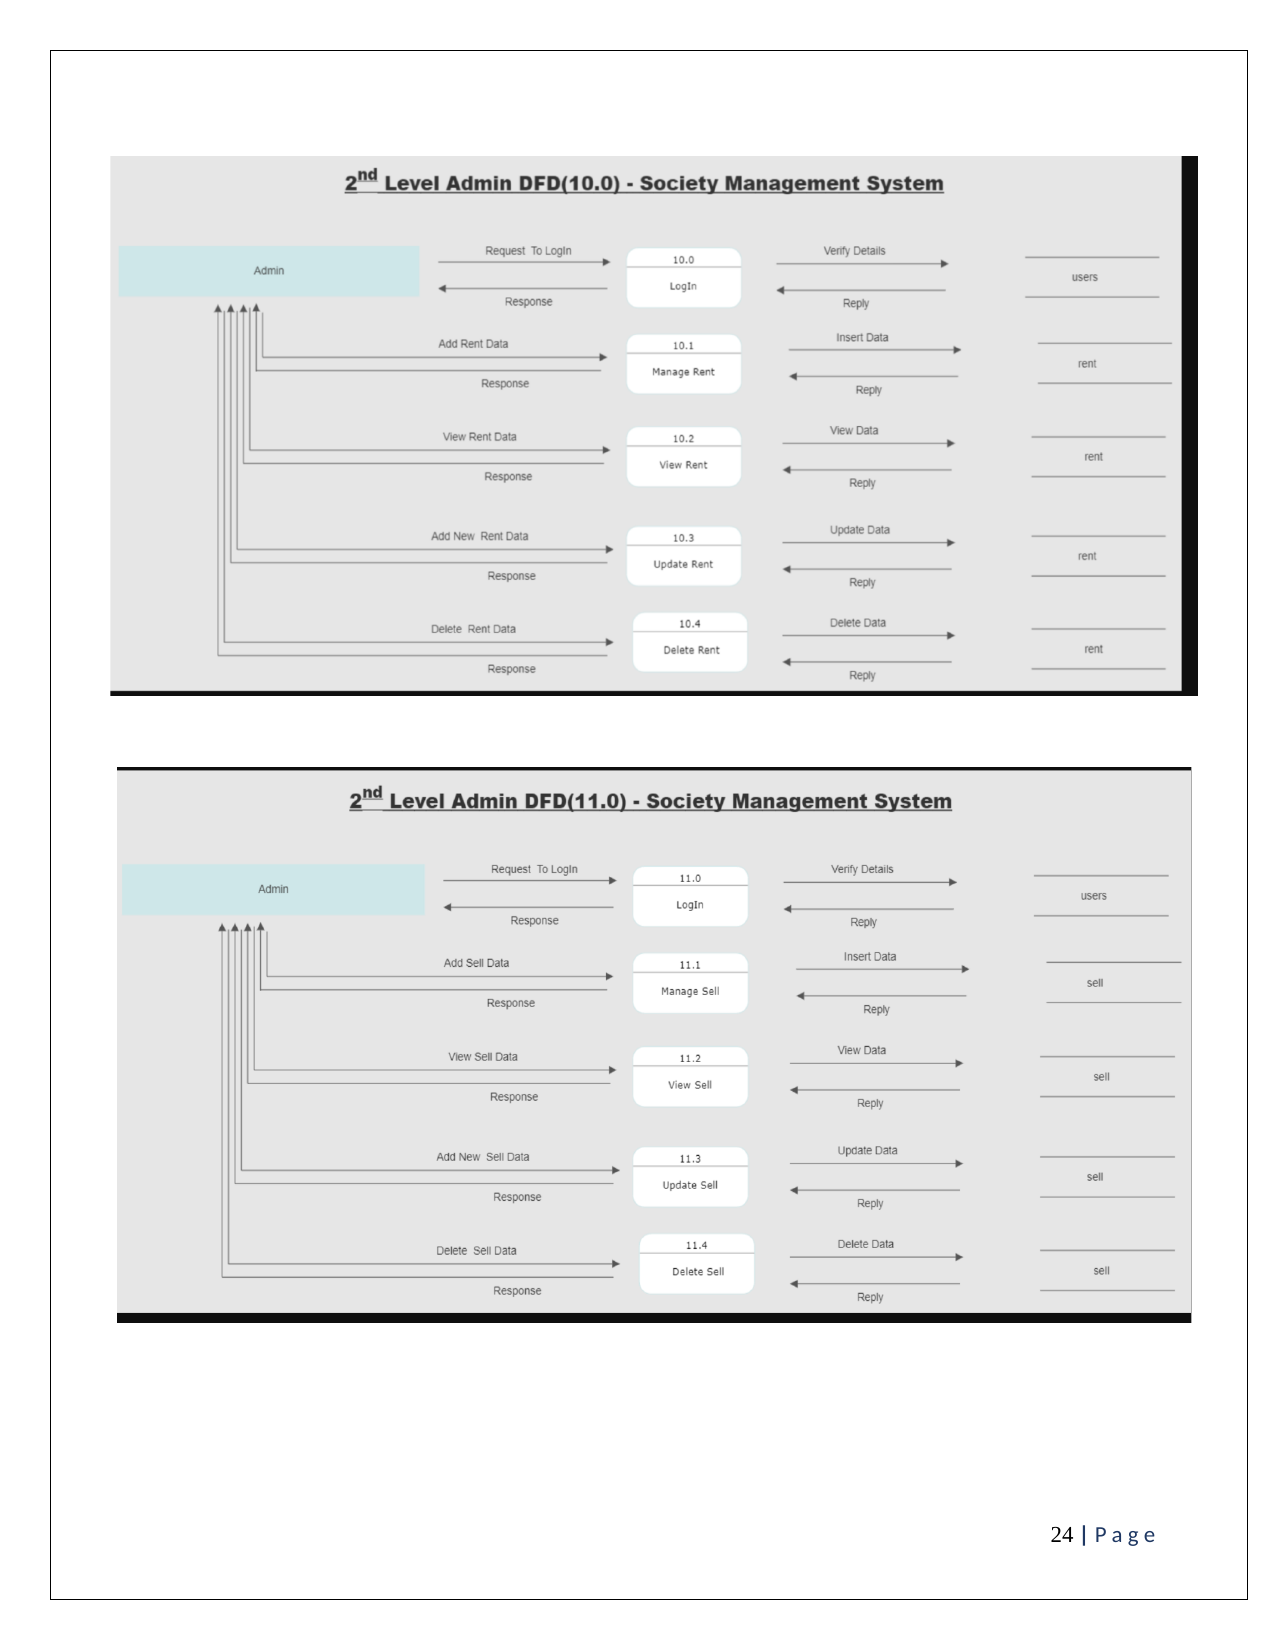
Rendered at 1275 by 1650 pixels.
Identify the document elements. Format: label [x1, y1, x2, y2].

picture [110, 156, 1198, 696]
picture [117, 767, 1192, 1323]
